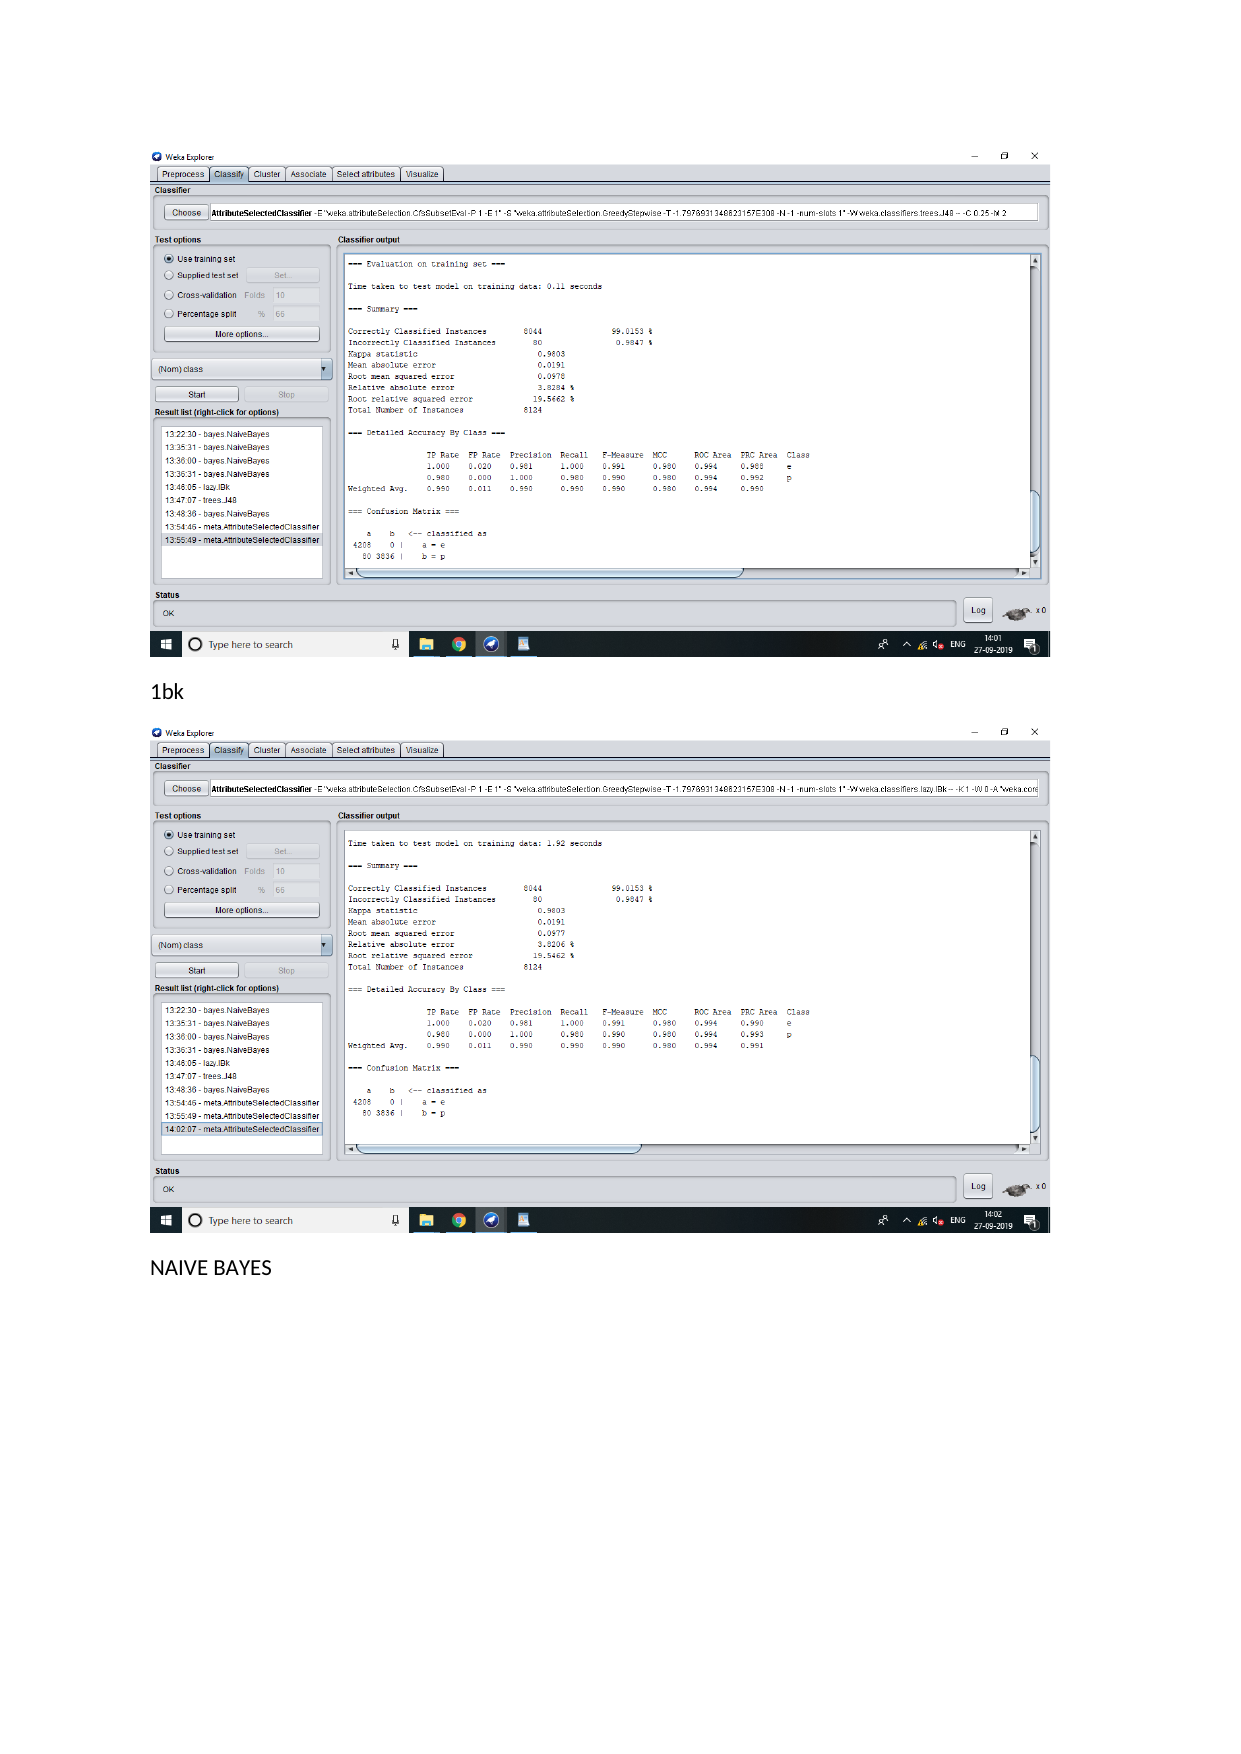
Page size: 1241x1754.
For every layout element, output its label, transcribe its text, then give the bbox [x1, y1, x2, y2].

picture [150, 150, 1050, 657]
text 1bk [150, 677, 1090, 705]
text NAIVE BAYES [150, 1253, 1090, 1281]
picture [150, 726, 1050, 1233]
